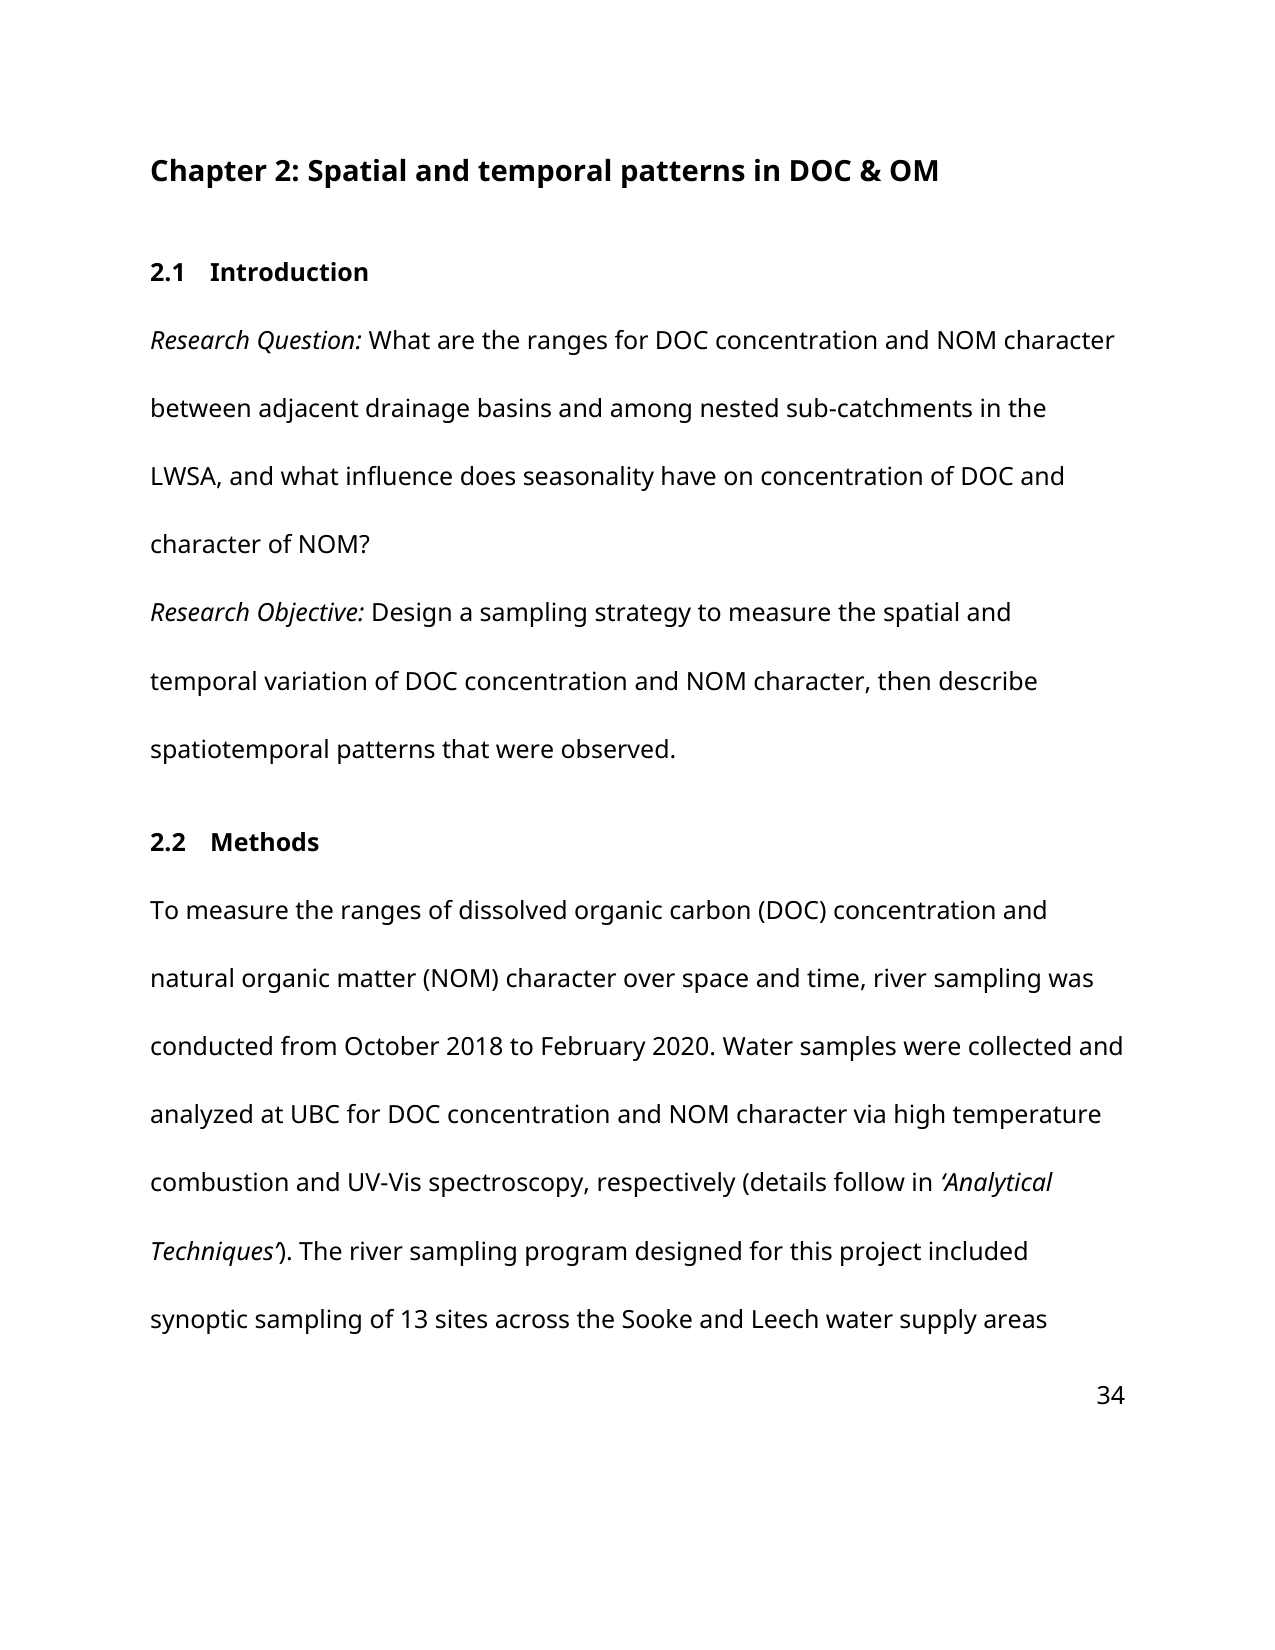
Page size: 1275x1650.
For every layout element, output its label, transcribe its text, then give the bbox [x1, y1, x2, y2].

subtitle Spatial and temporal patterns in DOC & OM [150, 150, 1125, 190]
text Research Question: What are the ranges for DOC concentration and NOM character between adjacent drainage basins and among nested sub-catchments in the LWSA, and what influence does seasonality have on concentration of DOC and character of NOM? [150, 322, 1125, 561]
subtitle Introduction [150, 254, 1125, 288]
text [150, 892, 1125, 1335]
text Research Objective: Design a sampling strategy to measure the spatial and temporal variation of DOC concentration and NOM character, then describe spatiotemporal patterns that were observed. [150, 595, 1125, 765]
subtitle Methods [150, 824, 1125, 858]
